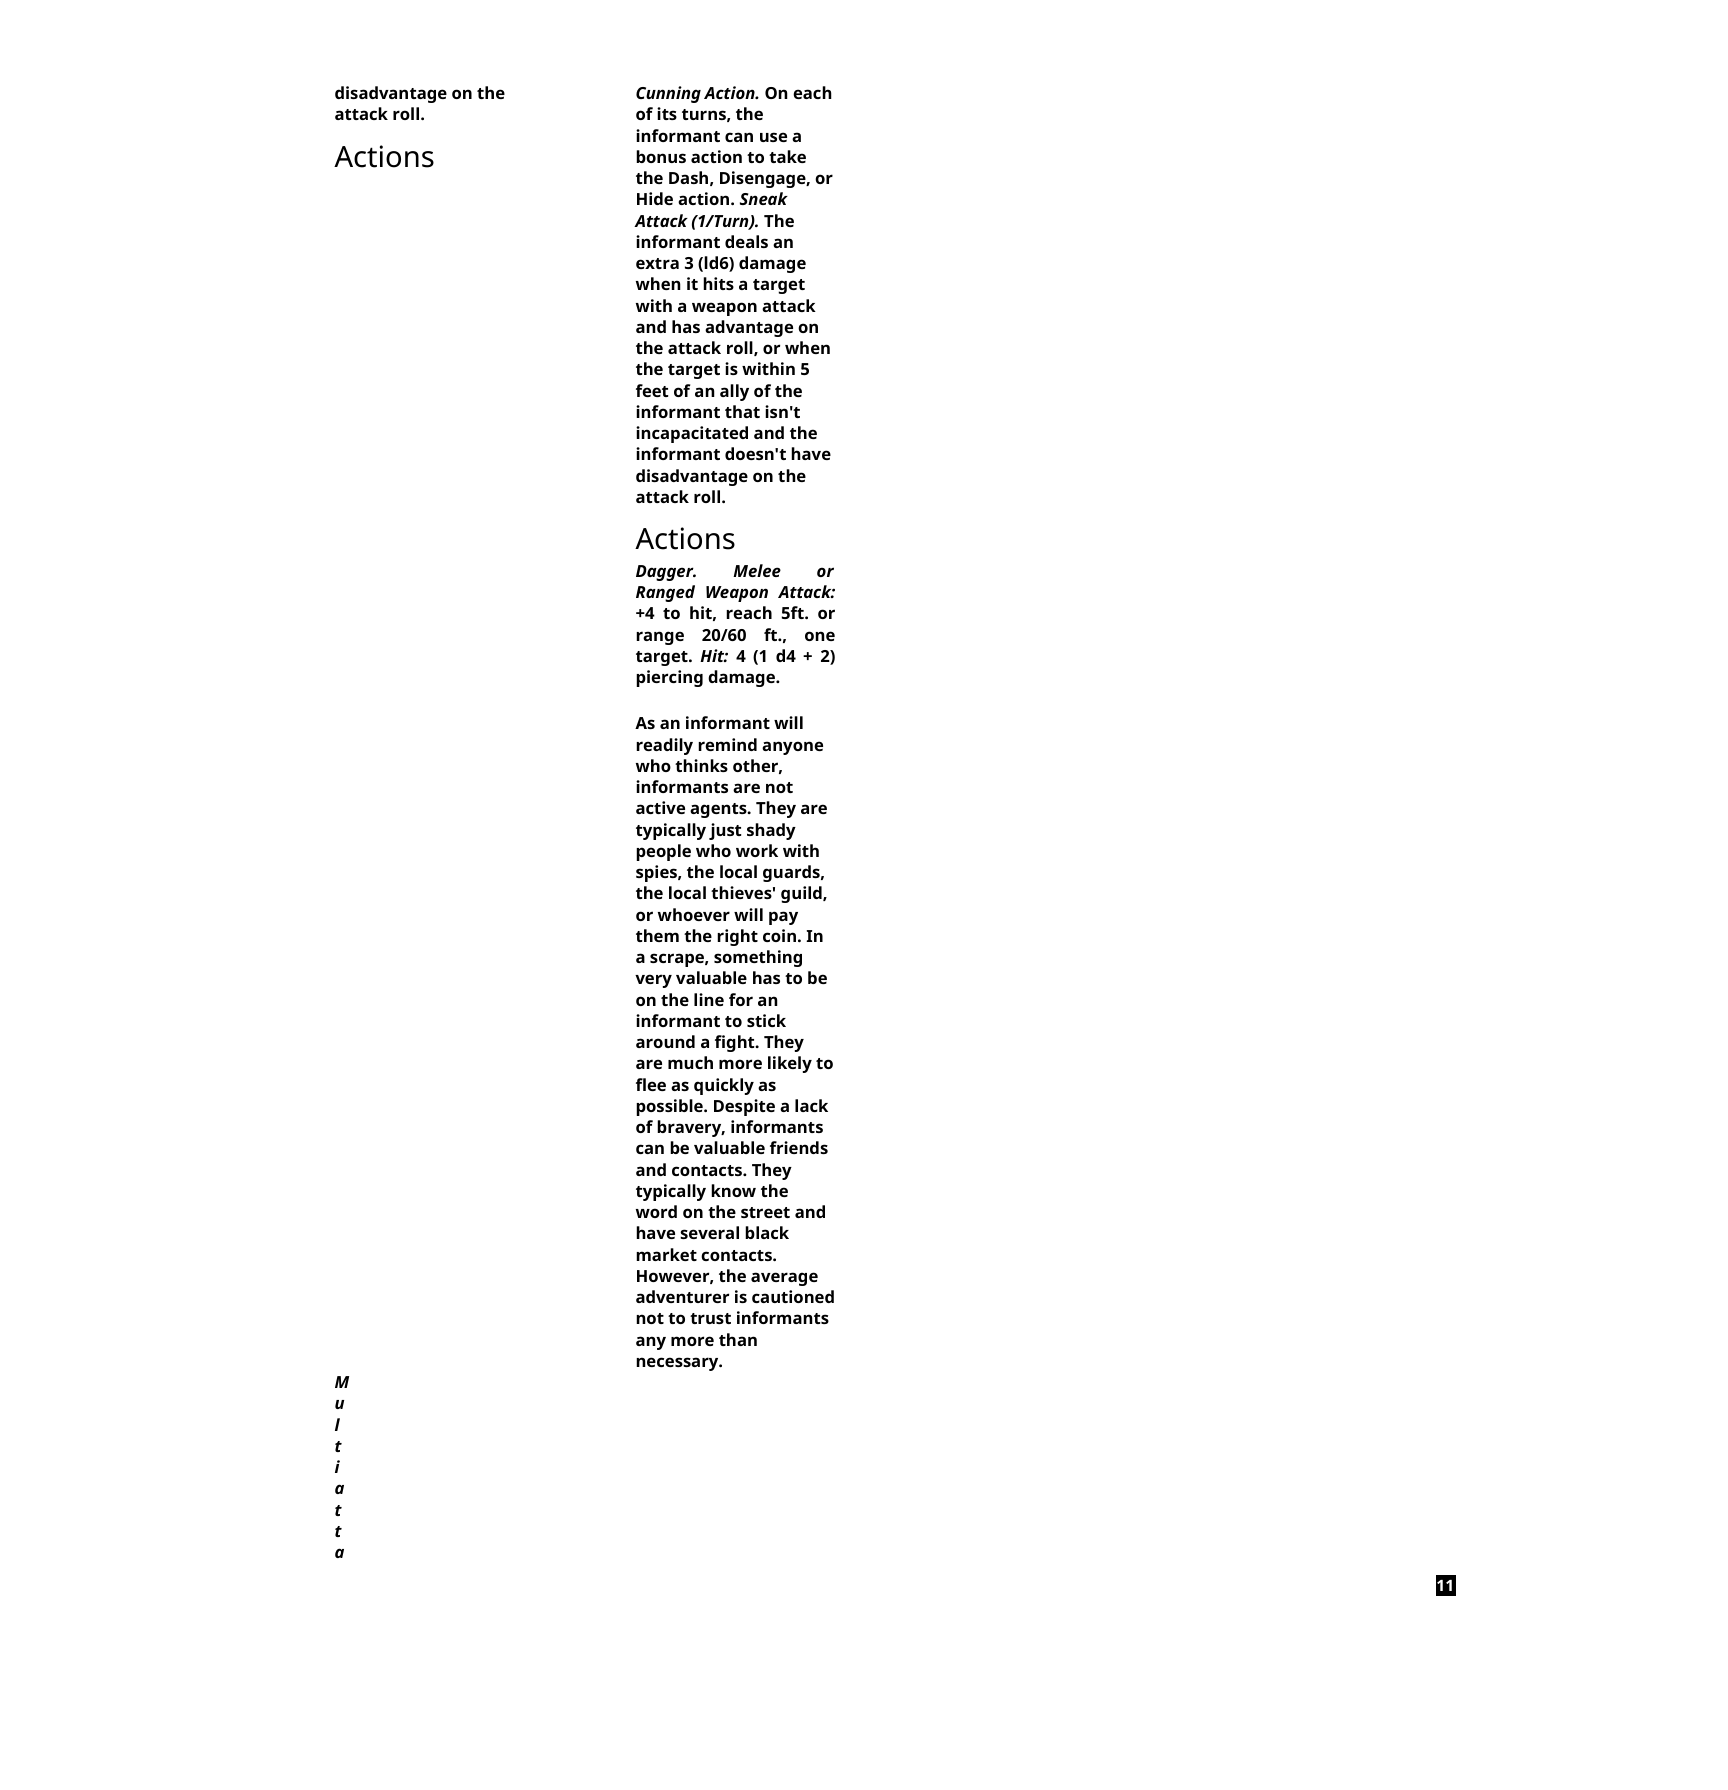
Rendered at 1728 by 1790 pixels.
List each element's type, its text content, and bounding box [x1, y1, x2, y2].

text Actions [635, 526, 835, 555]
text Actions [334, 144, 534, 173]
text Cunning Action. On each of its turns, the informant can use a bonus action to take the Dash, Disengage, or Hide action. Sneak Attack (1/Turn). The informant deals an extra 3 (ld6) damage when it hits a target with a weapon attack and has advantage on the attack roll, or when the target is within 5 feet of an ally of the informant that isn't incapacitated and the informant doesn't have disadvantage on the attack roll. [635, 82, 835, 507]
text As an informant will readily remind anyone who thinks other, informants are not active agents. They are typically just shady people who work with spies, the local guards, the local thieves' guild, or whoever will pay them the right coin. In a scrape, something very valuable has to be on the line for an informant to stick around a fight. They are much more likely to flee as quickly as possible. Despite a lack of bravery, informants can be valuable friends and contacts. They typically know the word on the street and have several black market contacts. However, the average adventurer is cautioned not to trust informants any more than necessary. [635, 713, 835, 1371]
text Dagger. Melee or Ranged Weapon Attack: +4 to hit, reach 5ft. or range 20/60 ft., one target. Hit: 4 (1 d4 + 2) piercing damage. [635, 560, 835, 688]
